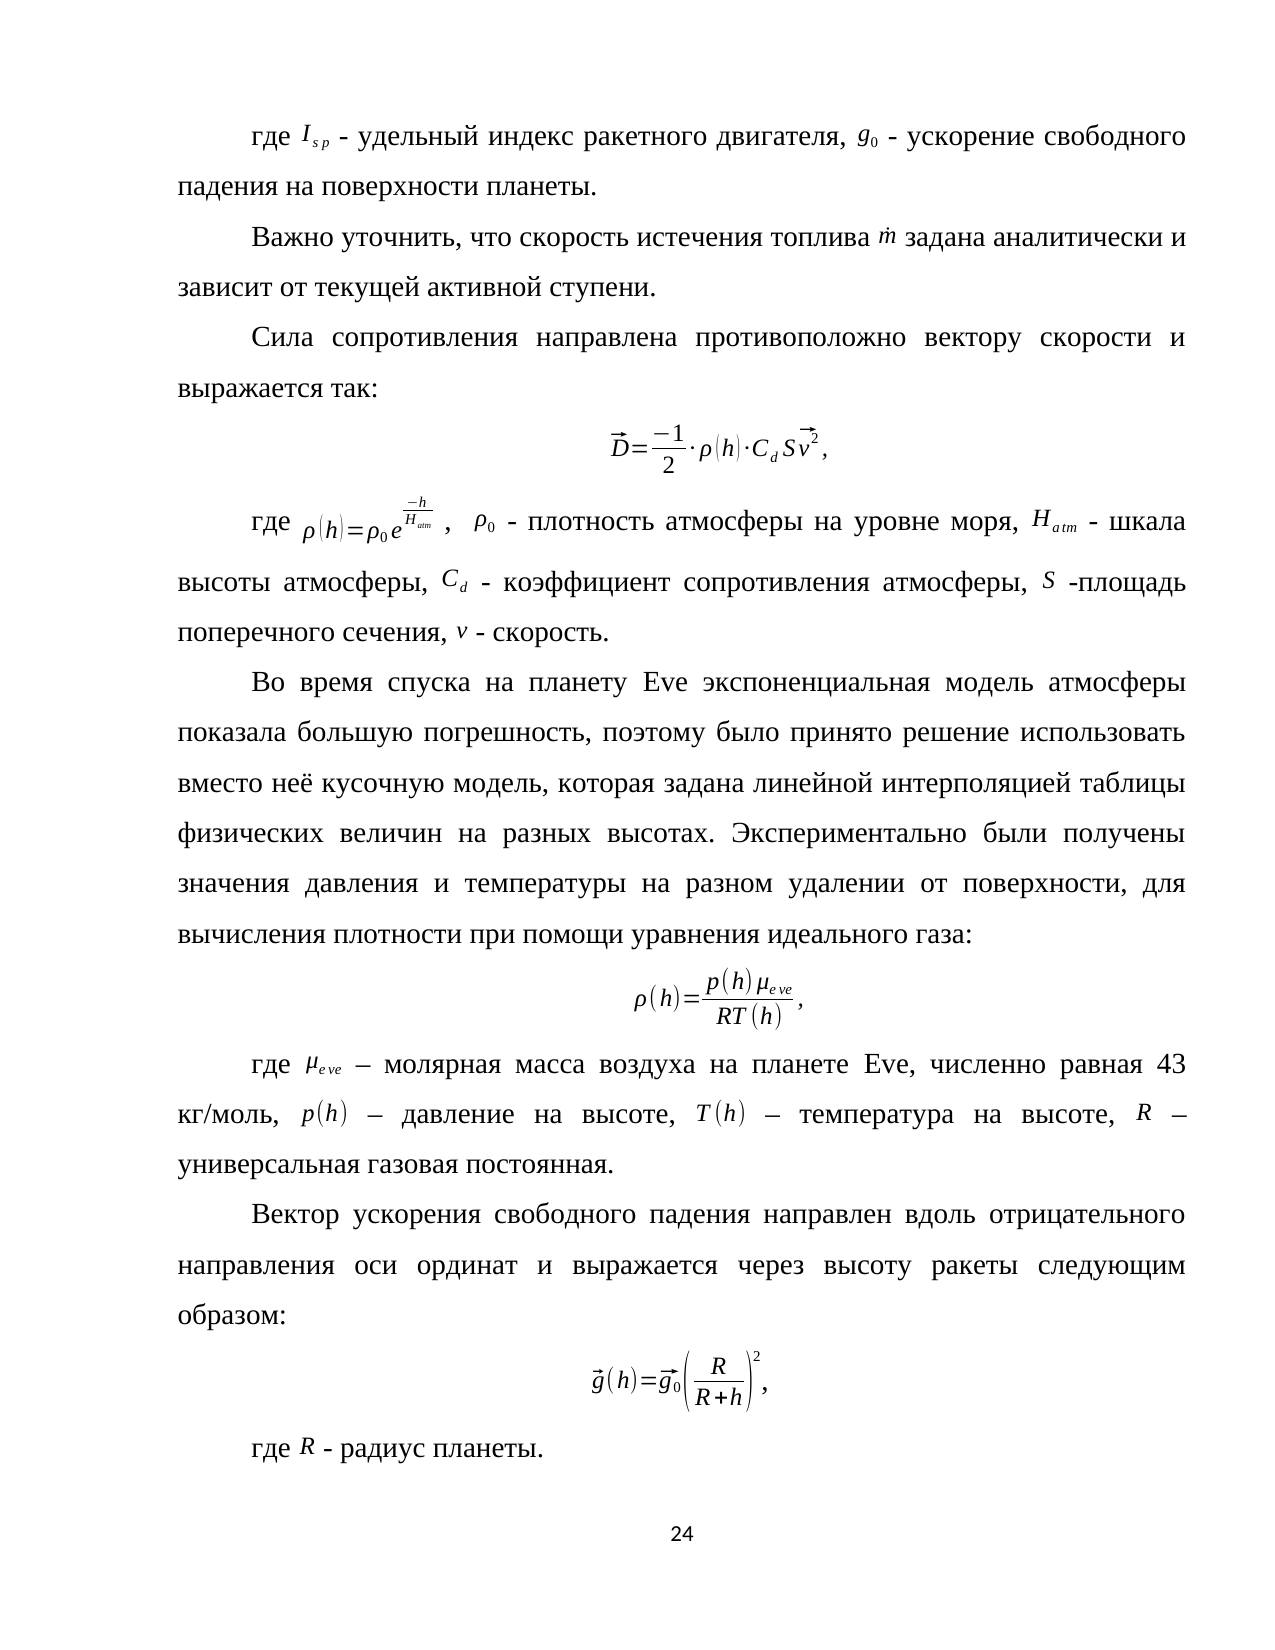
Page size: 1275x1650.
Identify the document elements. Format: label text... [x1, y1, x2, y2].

text где , - плотность атмосферы на уровне моря, - шкала высоты атмосферы, - коэффициент сопротивления атмосферы, -площадь поперечного сечения, - скорость. [177, 493, 1186, 647]
text где - радиус планеты. [177, 1430, 1186, 1463]
text , [177, 1348, 1186, 1413]
text Вектор ускорения свободного падения направлен вдоль отрицательного направления оси ординат и выражается через высоту ракеты следующим образом: [177, 1197, 1186, 1331]
text Сила сопротивления направлена противоположно вектору скорости и выражается так: [177, 319, 1186, 403]
text где - удельный индекс ракетного двигателя, - ускорение свободного падения на поверхности планеты. [177, 118, 1186, 202]
text Важно уточнить, что скорость истечения топлива задана аналитически и зависит от текущей активной ступени. [177, 219, 1186, 303]
text Во время спуска на планету Eve экспоненциальная модель атмосферы показала большую погрешность, поэтому было принято решение использовать вместо неё кусочную модель, которая задана линейной интерполяцией таблицы физических величин на разных высотах. Экспериментально были получены значения давления и температуры на разном удалении от поверхности, для вычисления плотности при помощи уравнения идеального газа: [177, 664, 1186, 949]
text где – молярная масса воздуха на планете Eve, численно равная 43 кг/моль, – давление на высоте, – температура на высоте, – универсальная газовая постоянная. [177, 1046, 1186, 1180]
